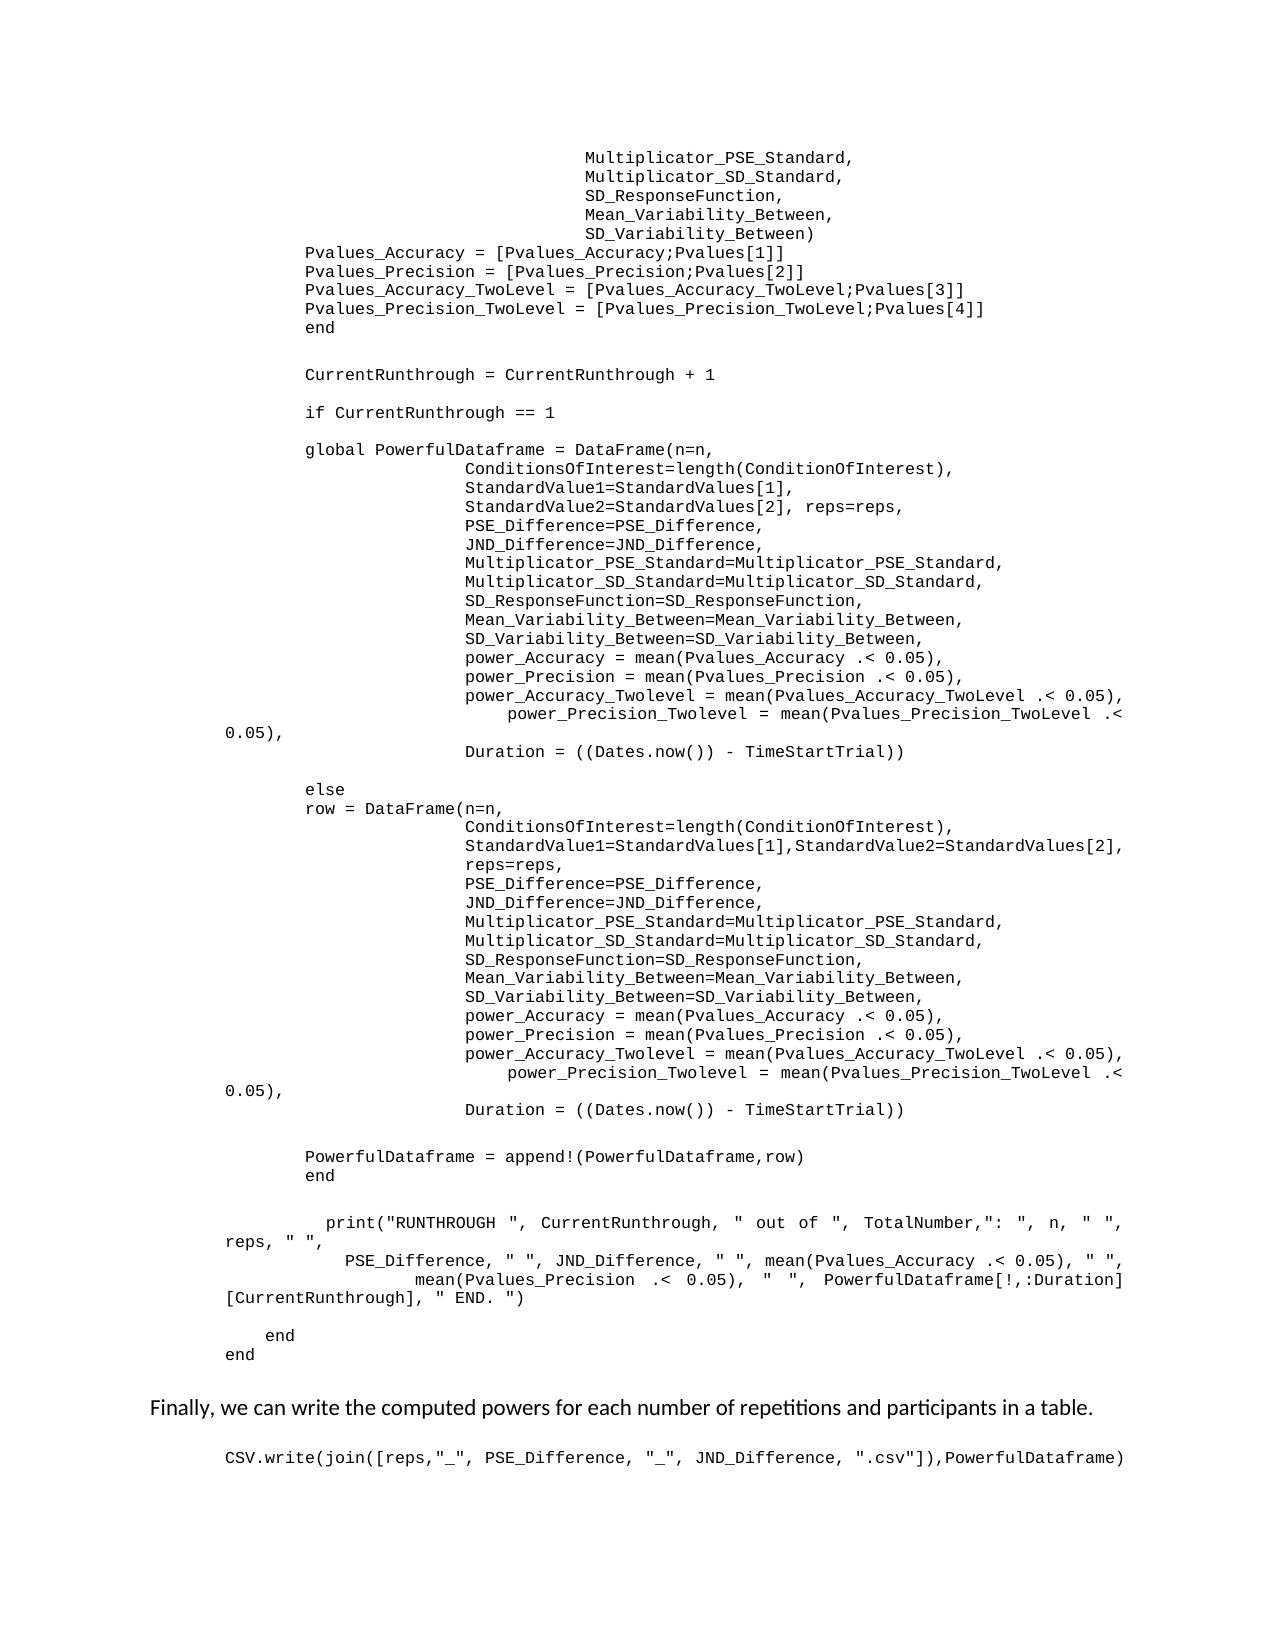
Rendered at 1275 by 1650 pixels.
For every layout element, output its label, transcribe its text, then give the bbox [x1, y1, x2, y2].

text Multiplicator_PSE_Standard=Multiplicator_PSE_Standard, [225, 913, 1125, 932]
text reps=reps, [225, 857, 1125, 876]
text SD_Variability_Between=SD_Variability_Between, [225, 631, 1125, 649]
text Pvalues_Precision_TwoLevel = [Pvalues_Precision_TwoLevel;Pvalues[4]] [225, 301, 1125, 320]
text PSE_Difference, " ", JND_Difference, " ", mean(Pvalues_Accuracy .< 0.05), " ", [225, 1252, 1125, 1271]
text StandardValue2=StandardValues[2], reps=reps, [225, 498, 1125, 517]
text Multiplicator_SD_Standard, [225, 169, 1125, 188]
text power_Precision_Twolevel = mean(Pvalues_Precision_TwoLevel .< 0.05), [225, 706, 1125, 744]
text end [225, 1168, 1125, 1186]
text Finally, we can write the computed powers for each number of repetitions and participants in a table. [150, 1393, 1125, 1421]
text PSE_Difference=PSE_Difference, [225, 517, 1125, 536]
text Mean_Variability_Between, [225, 207, 1125, 225]
text ConditionsOfInterest=length(ConditionOfInterest), [225, 461, 1125, 480]
text end [225, 320, 1125, 338]
text power_Precision_Twolevel = mean(Pvalues_Precision_TwoLevel .< 0.05), [225, 1064, 1125, 1102]
text print("RUNTHROUGH ", CurrentRunthrough, " out of ", TotalNumber,": ", n, " ", reps, " ", [225, 1214, 1125, 1252]
text Multiplicator_SD_Standard=Multiplicator_SD_Standard, [225, 932, 1125, 951]
text power_Precision = mean(Pvalues_Precision .< 0.05), [225, 668, 1125, 687]
text Multiplicator_SD_Standard=Multiplicator_SD_Standard, [225, 574, 1125, 593]
text SD_ResponseFunction=SD_ResponseFunction, [225, 593, 1125, 612]
text JND_Difference=JND_Difference, [225, 894, 1125, 913]
text SD_Variability_Between=SD_Variability_Between, [225, 989, 1125, 1008]
text Pvalues_Accuracy_TwoLevel = [Pvalues_Accuracy_TwoLevel;Pvalues[3]] [225, 282, 1125, 301]
text Duration = ((Dates.now()) - TimeStartTrial)) [225, 744, 1125, 762]
text end [225, 1346, 1125, 1365]
text row = DataFrame(n=n, [225, 800, 1125, 819]
text Mean_Variability_Between=Mean_Variability_Between, [225, 970, 1125, 989]
text if CurrentRunthrough == 1 [225, 404, 1125, 423]
text StandardValue1=StandardValues[1],StandardValue2=StandardValues[2], [225, 838, 1125, 857]
text power_Accuracy = mean(Pvalues_Accuracy .< 0.05), [225, 649, 1125, 668]
text StandardValue1=StandardValues[1], [225, 480, 1125, 498]
text Duration = ((Dates.now()) - TimeStartTrial)) [225, 1102, 1125, 1121]
text power_Accuracy = mean(Pvalues_Accuracy .< 0.05), [225, 1008, 1125, 1026]
text power_Precision = mean(Pvalues_Precision .< 0.05), [225, 1026, 1125, 1045]
text end [225, 1328, 1125, 1346]
text Pvalues_Precision = [Pvalues_Precision;Pvalues[2]] [225, 263, 1125, 282]
text Pvalues_Accuracy = [Pvalues_Accuracy;Pvalues[1]] [225, 244, 1125, 263]
text CSV.write(join([reps,"_", PSE_Difference, "_", JND_Difference, ".csv"]),PowerfulDataframe) [150, 1449, 1125, 1468]
text mean(Pvalues_Precision .< 0.05), " ", PowerfulDataframe[!,:Duration][CurrentRunthrough], " END. ") [225, 1271, 1125, 1309]
text else [225, 781, 1125, 800]
text global PowerfulDataframe = DataFrame(n=n, [225, 442, 1125, 461]
text Mean_Variability_Between=Mean_Variability_Between, [225, 612, 1125, 631]
text SD_Variability_Between) [225, 225, 1125, 244]
text ConditionsOfInterest=length(ConditionOfInterest), [225, 819, 1125, 838]
text PowerfulDataframe = append!(PowerfulDataframe,row) [225, 1149, 1125, 1168]
text Multiplicator_PSE_Standard, [225, 150, 1125, 169]
text PSE_Difference=PSE_Difference, [225, 876, 1125, 894]
text power_Accuracy_Twolevel = mean(Pvalues_Accuracy_TwoLevel .< 0.05), [225, 687, 1125, 706]
text CurrentRunthrough = CurrentRunthrough + 1 [225, 367, 1125, 385]
text SD_ResponseFunction=SD_ResponseFunction, [225, 951, 1125, 970]
text power_Accuracy_Twolevel = mean(Pvalues_Accuracy_TwoLevel .< 0.05), [225, 1045, 1125, 1064]
text JND_Difference=JND_Difference, [225, 536, 1125, 555]
text SD_ResponseFunction, [225, 188, 1125, 207]
text Multiplicator_PSE_Standard=Multiplicator_PSE_Standard, [225, 555, 1125, 574]
